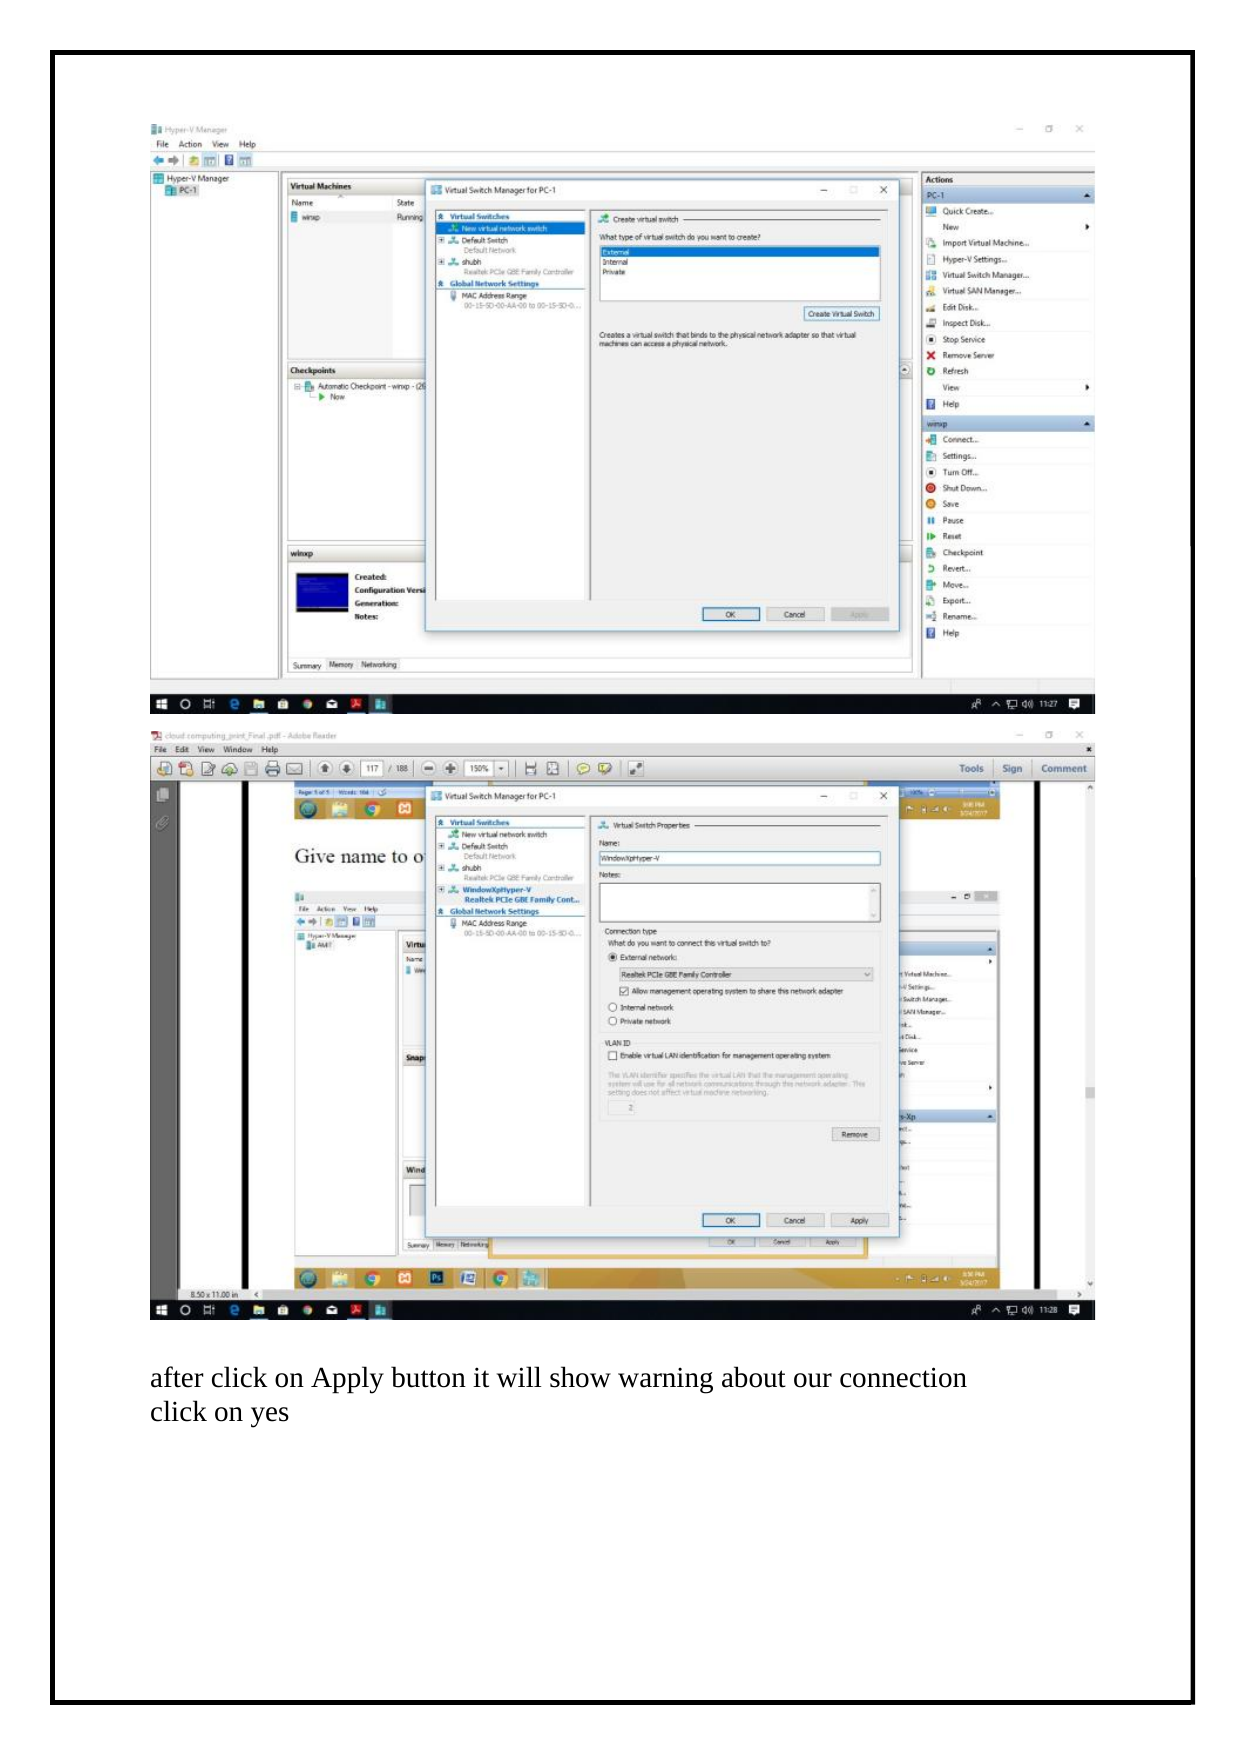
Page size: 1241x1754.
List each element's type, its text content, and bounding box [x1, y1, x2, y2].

picture [150, 124, 1096, 714]
picture [150, 731, 1096, 1320]
subtitle after click on Apply button it will show warning about our connection click on yes [150, 1361, 997, 1428]
